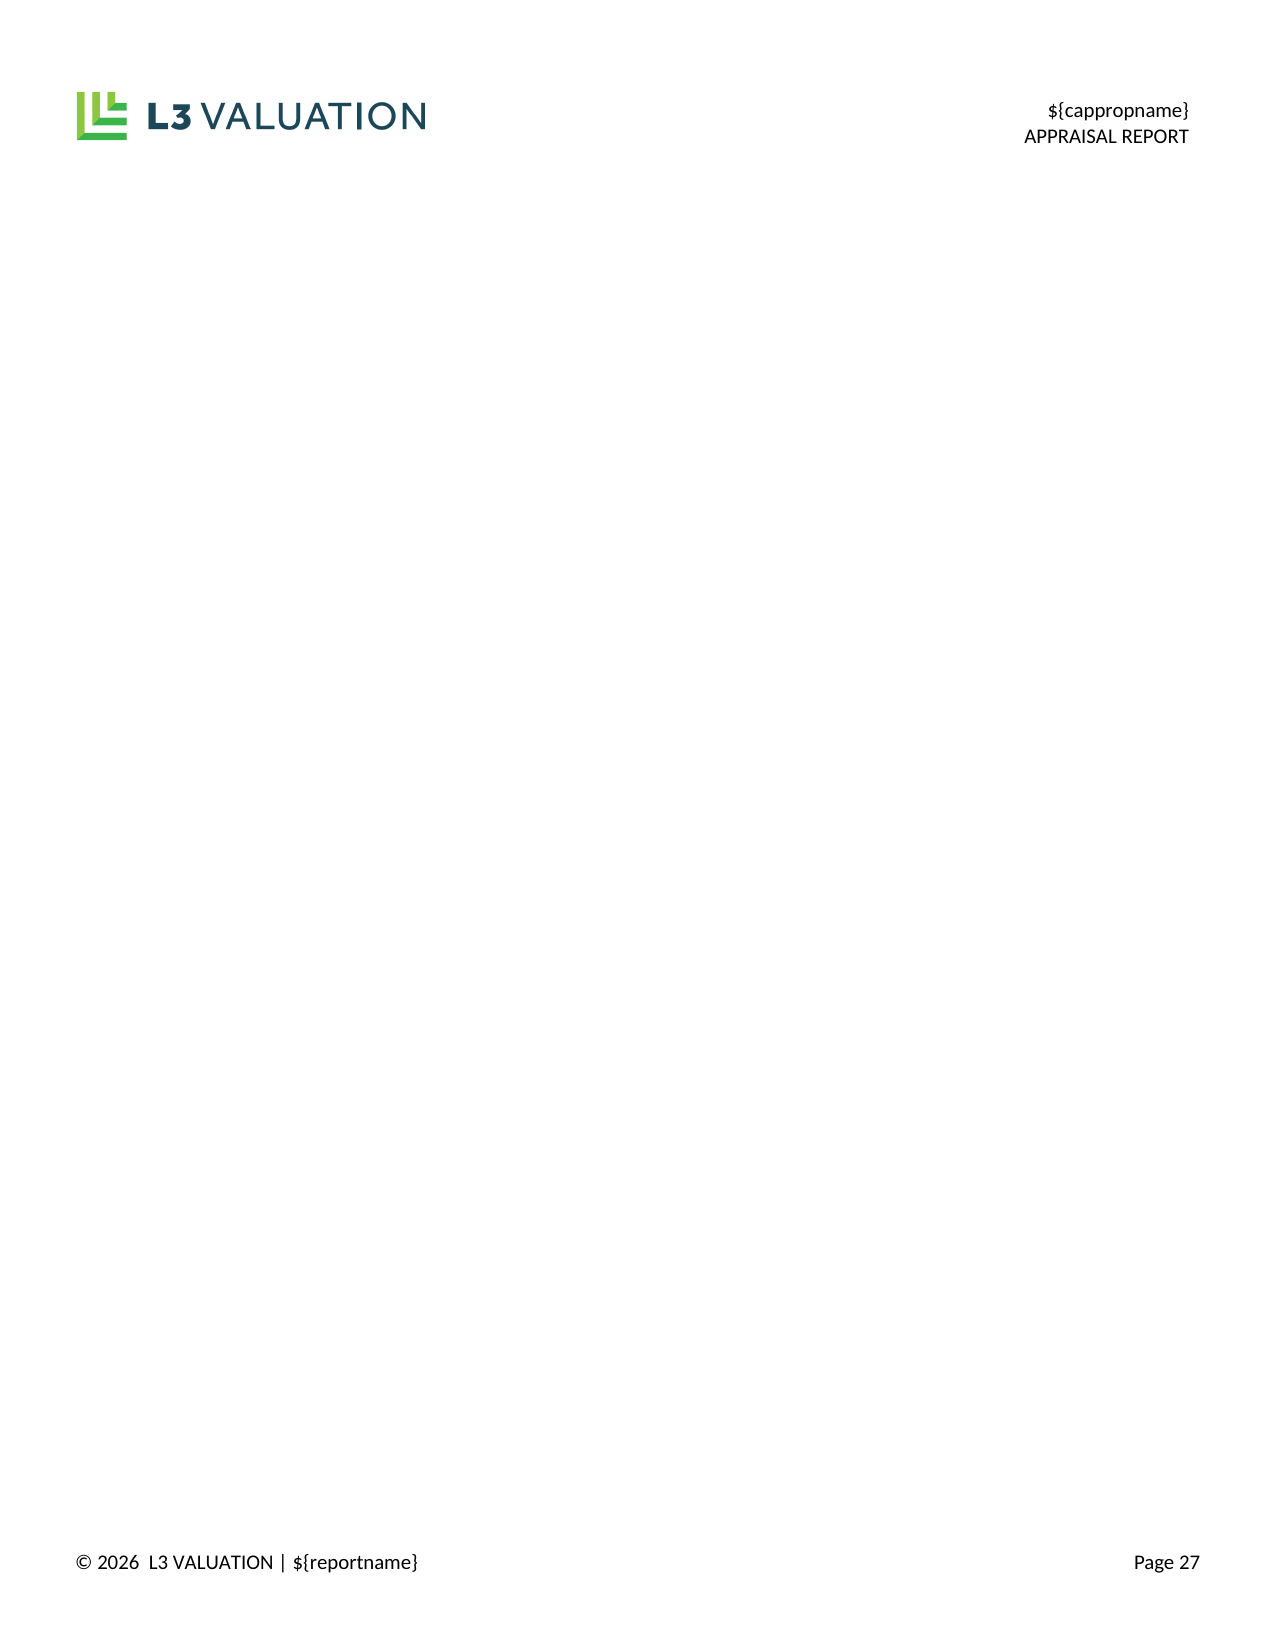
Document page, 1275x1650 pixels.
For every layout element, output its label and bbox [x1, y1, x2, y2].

picture [60, 75, 440, 156]
